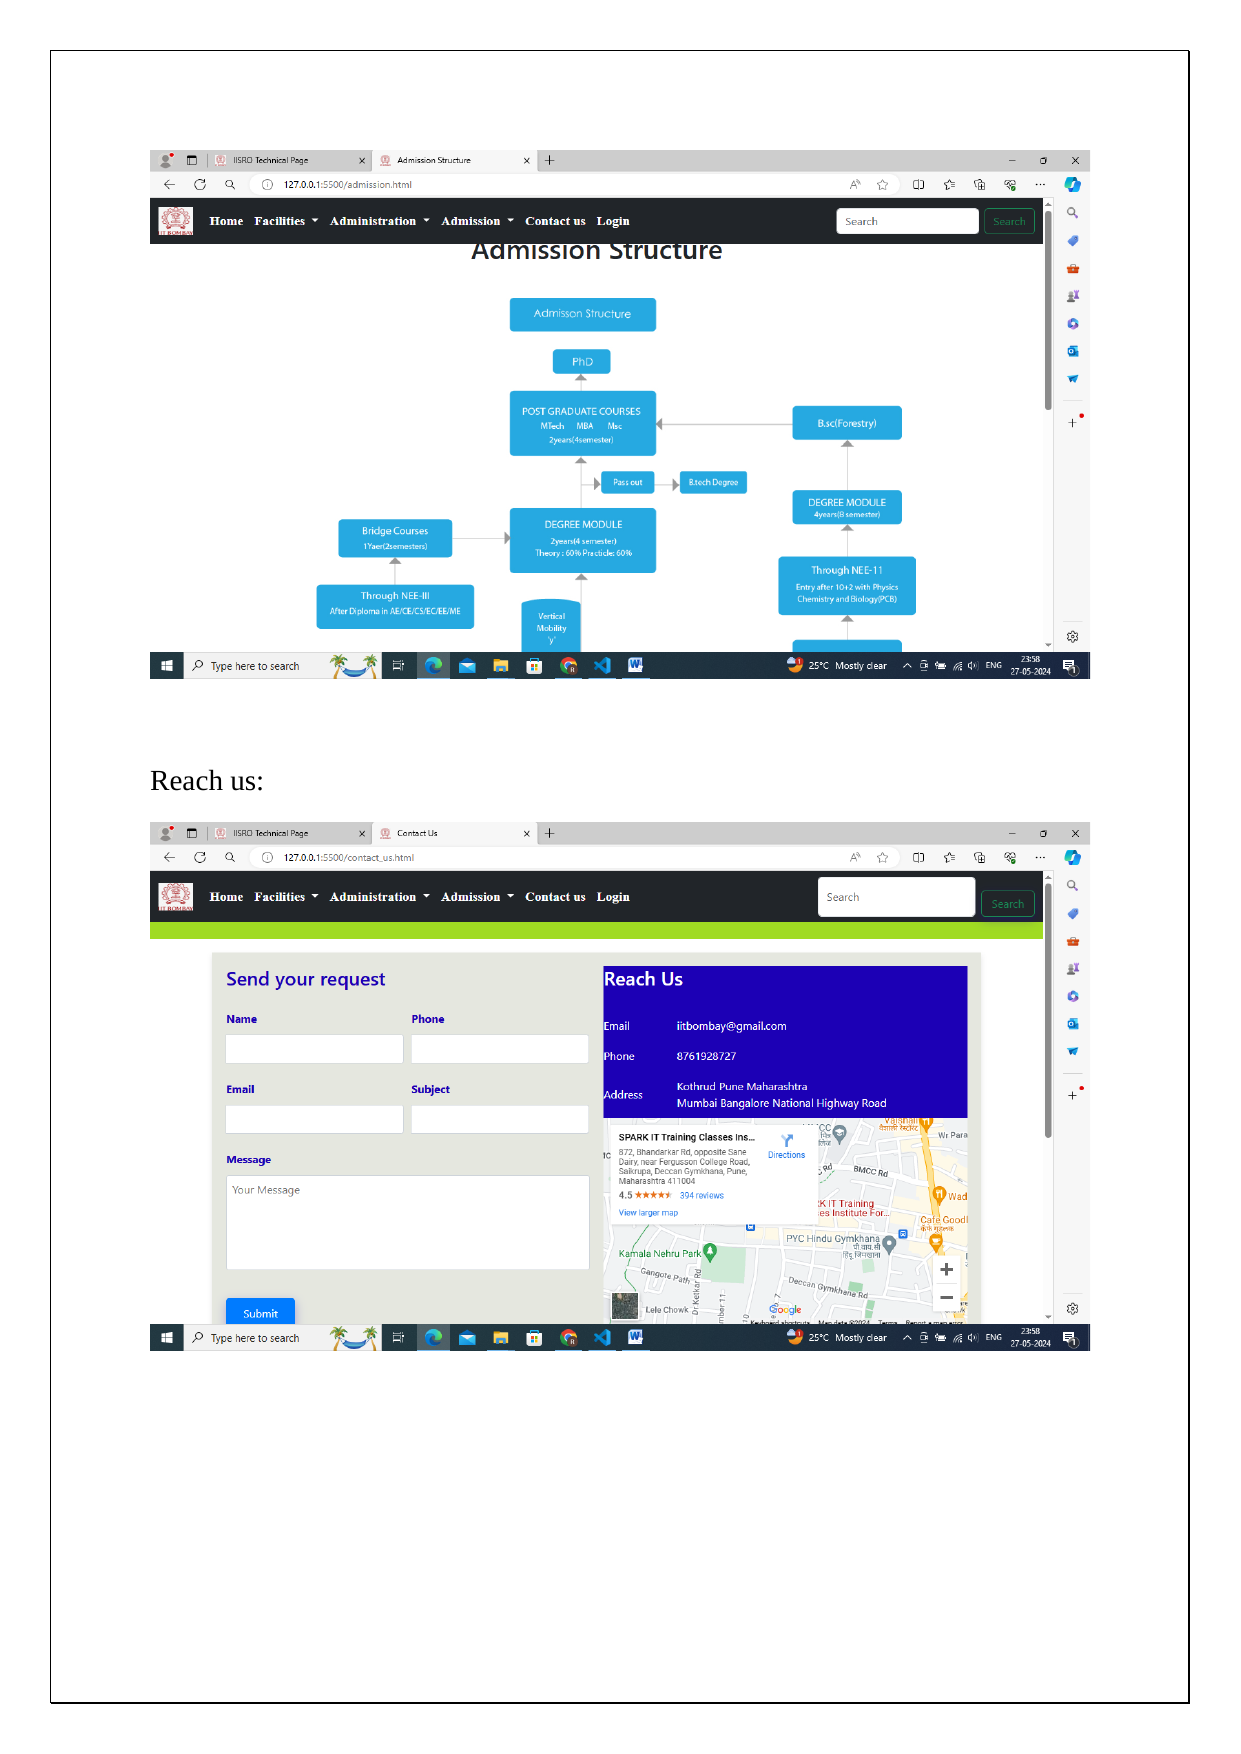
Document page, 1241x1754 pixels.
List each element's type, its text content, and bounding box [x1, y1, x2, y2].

picture [150, 822, 1091, 1351]
picture [150, 150, 1091, 679]
text Reach us: [150, 763, 1089, 797]
